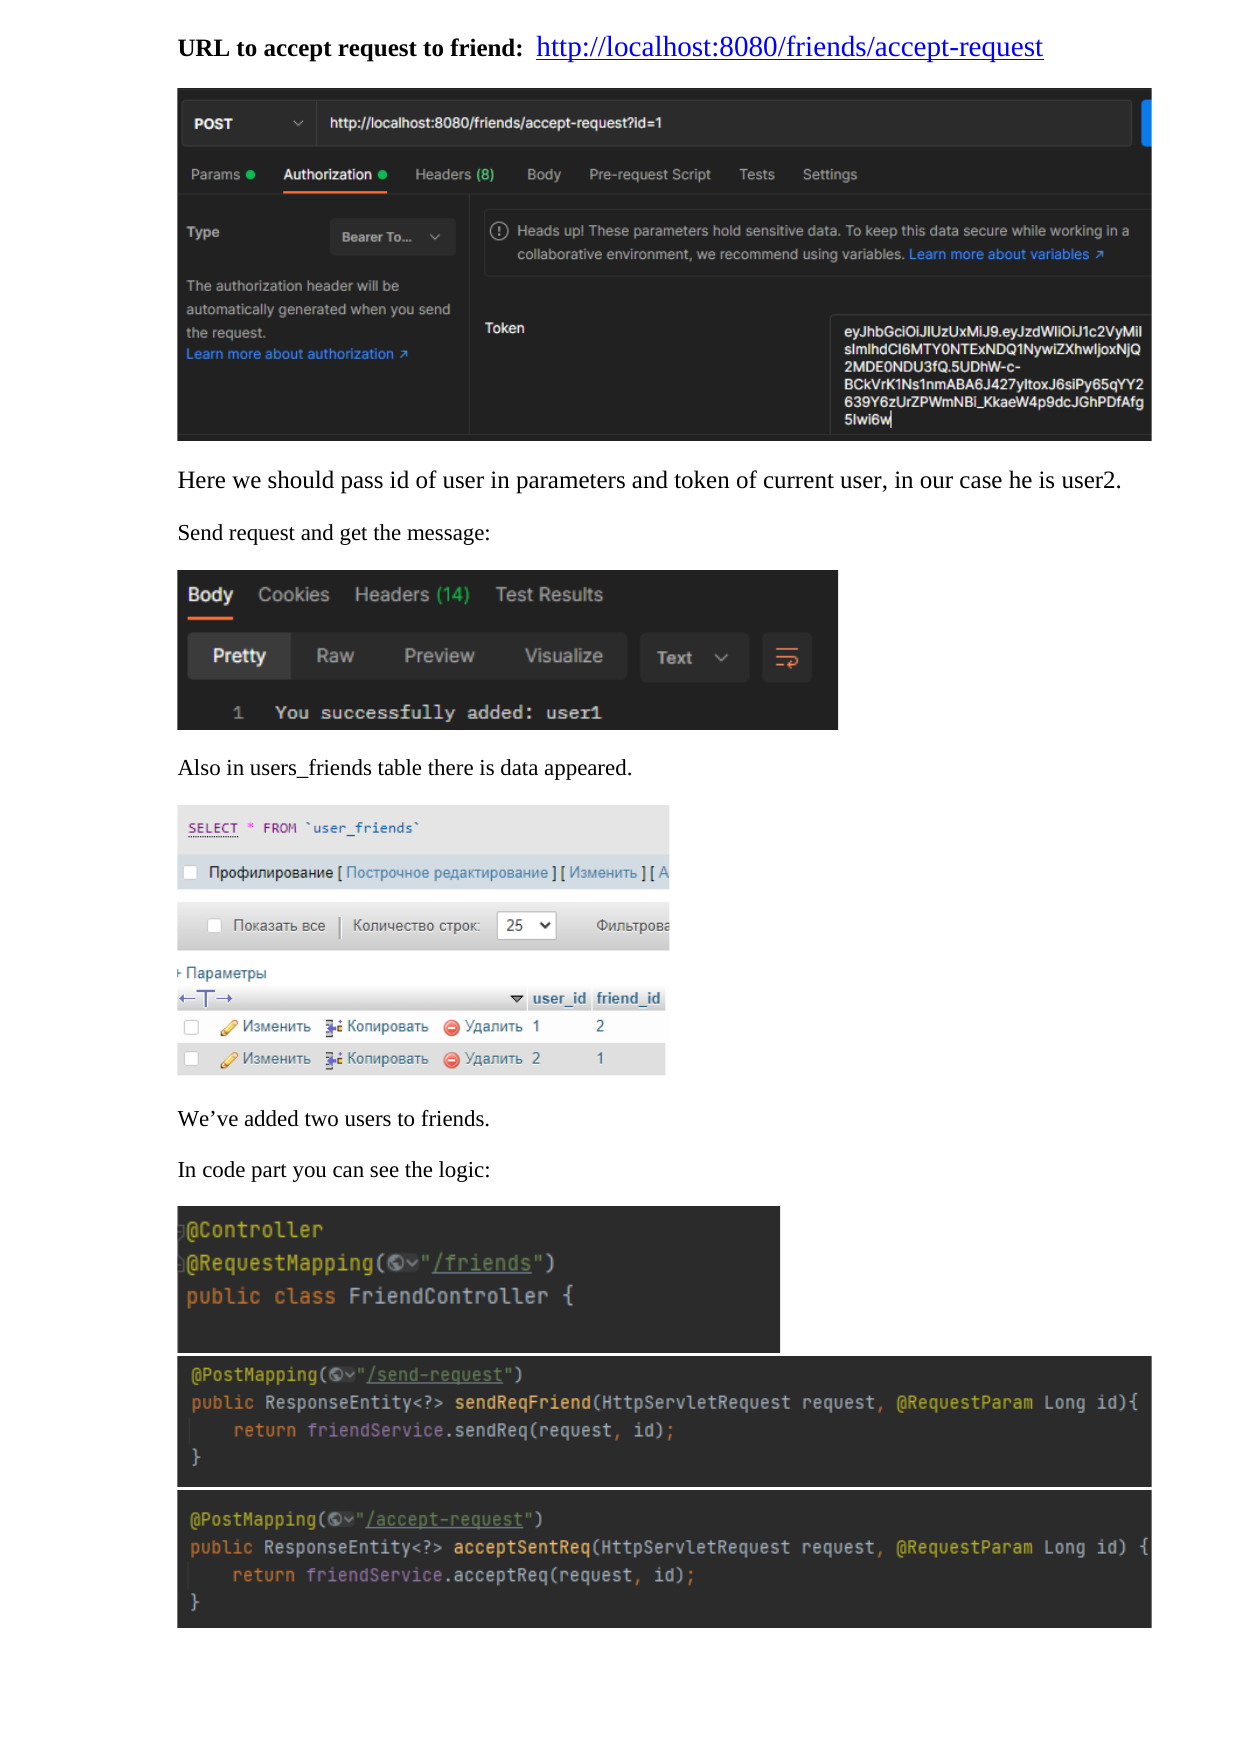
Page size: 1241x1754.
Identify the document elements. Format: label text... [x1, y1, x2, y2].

picture [177, 570, 839, 730]
picture [177, 1490, 1152, 1628]
text Also in users_friends table there is data appeared. [177, 754, 1152, 781]
picture [177, 1356, 1152, 1487]
text Here we should pass id of user in parameters and token of current user, in our case he is user2. [177, 465, 1152, 494]
text In code part you can see the logic: [177, 1156, 1152, 1182]
text Send request and get the message: [177, 519, 1152, 545]
picture [177, 1206, 781, 1353]
text URL to accept request to friend: http://localhost:8080/friends/accept-request [177, 29, 1152, 63]
text We’ve added two users to friends. [177, 1105, 1152, 1131]
picture [177, 88, 1152, 441]
picture [177, 805, 670, 1080]
